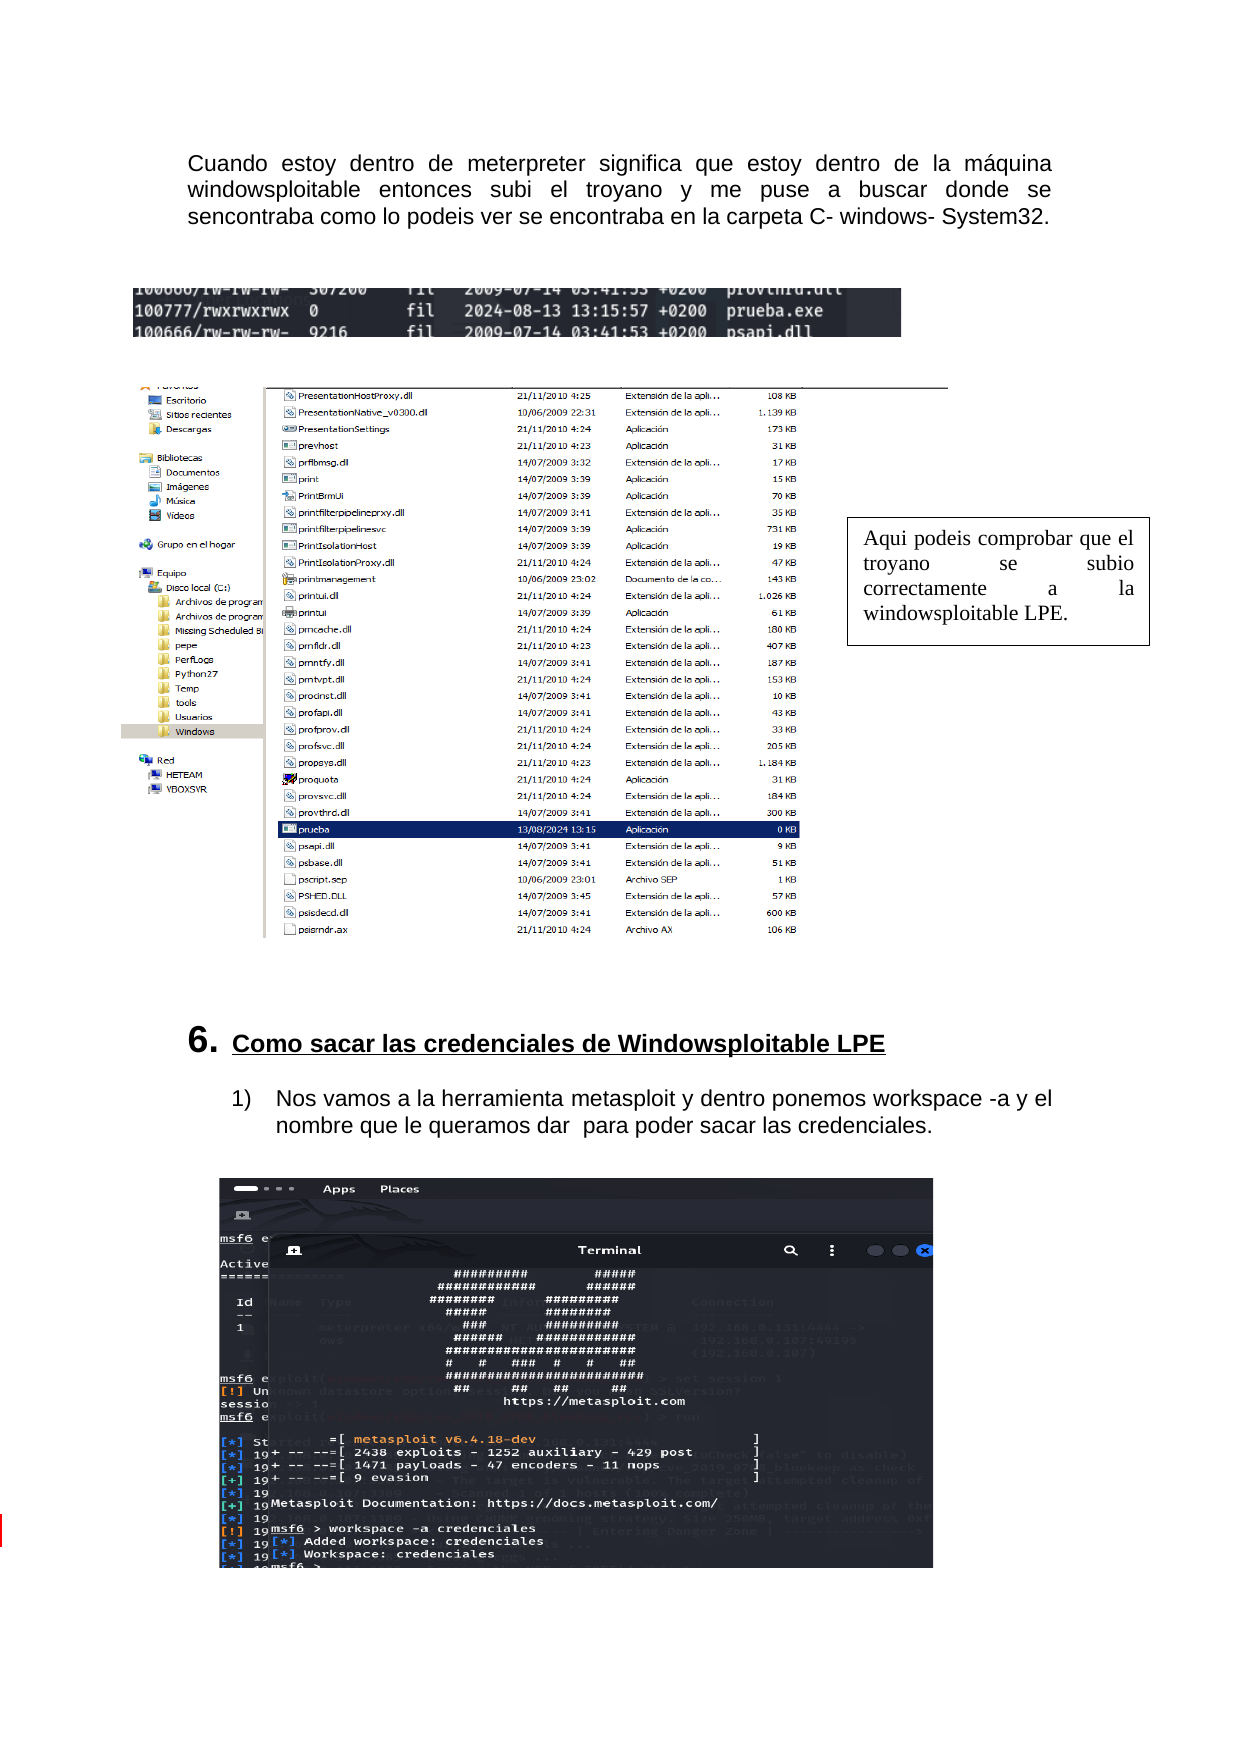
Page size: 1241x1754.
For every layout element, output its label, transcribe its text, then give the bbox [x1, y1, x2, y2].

picture [133, 288, 902, 337]
picture [219, 1178, 934, 1568]
list Como sacar las credenciales de Windowsploitable LPE [187, 1017, 1053, 1060]
list Nos vamos a la herramienta metasploit y dentro ponemos workspace -a y el nombre que le queramos dar para poder sacar las credenciales. [231, 1085, 1053, 1138]
list Cuando estoy dentro de meterpreter significa que estoy dentro de la máquina windowsploitable entonces subi el troyano y me puse a buscar donde se sencontraba como lo podeis ver se encontraba en la carpeta C- windows- System32. [187, 150, 1053, 229]
picture [120, 387, 948, 938]
